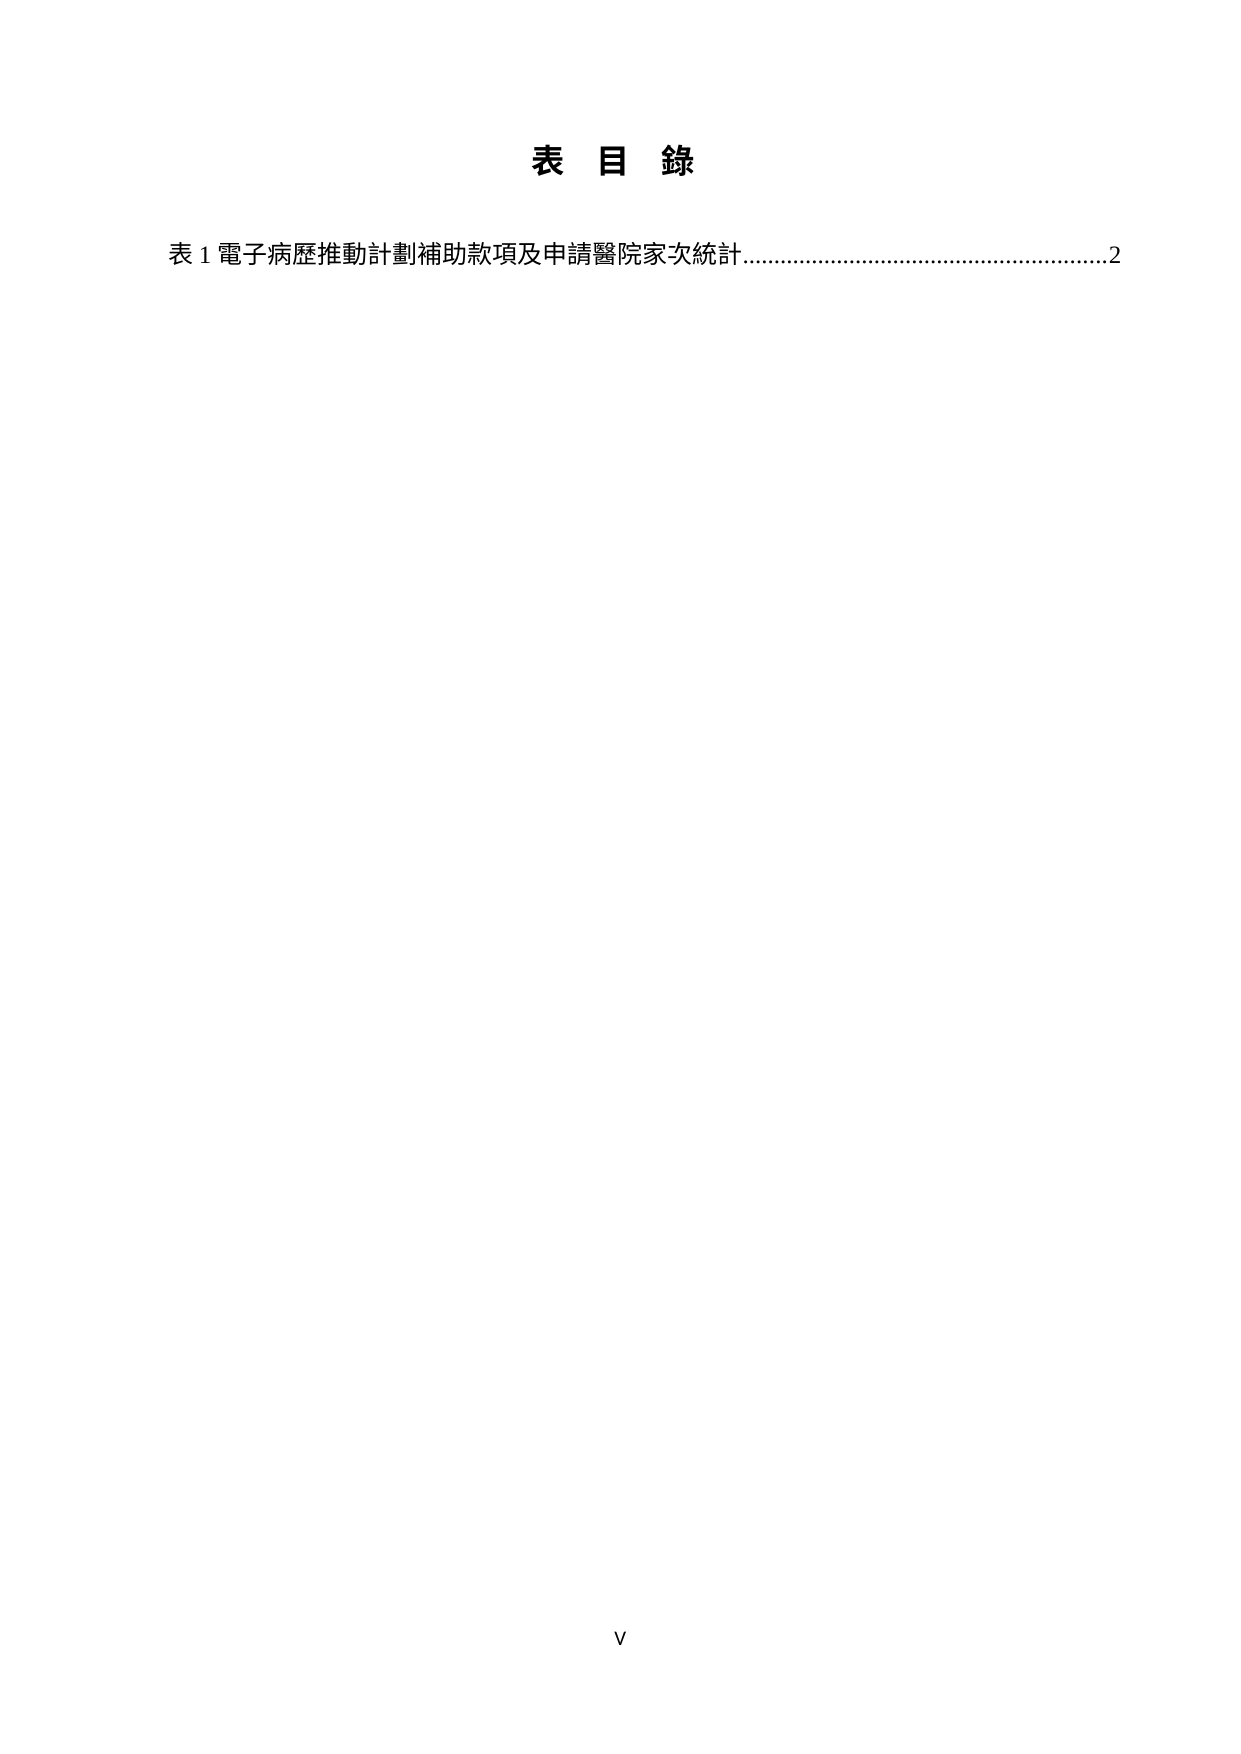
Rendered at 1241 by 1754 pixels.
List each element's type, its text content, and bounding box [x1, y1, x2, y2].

text 表 1 電子病歷推動計劃補助款項及申請醫院家次統計 2 [118, 234, 1122, 272]
title 表目錄 [532, 122, 694, 197]
